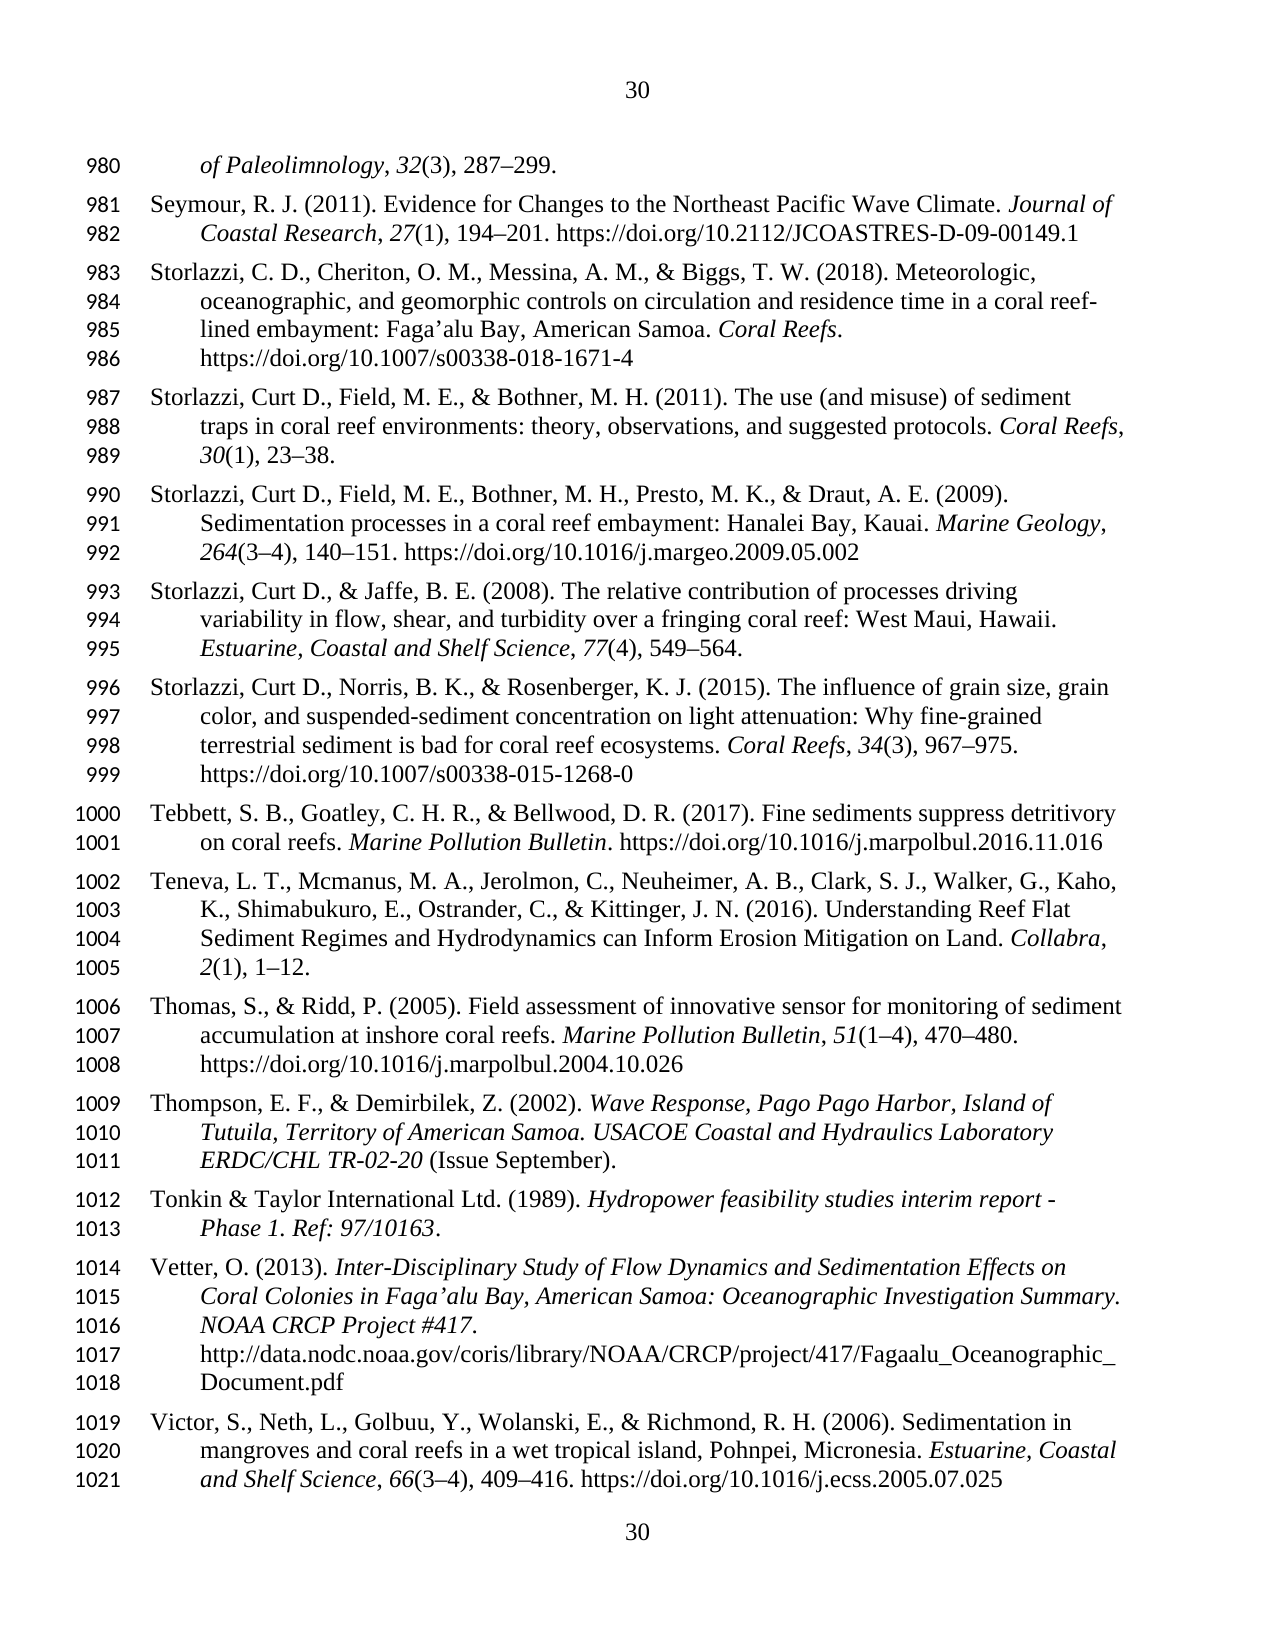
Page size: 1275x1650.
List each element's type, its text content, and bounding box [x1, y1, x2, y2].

text Victor, S., Neth, L., Golbuu, Y., Wolanski, E., & Richmond, R. H. (2006). Sedimentation in mangroves and coral reefs in a wet tropical island, Pohnpei, Micronesia. Estuarine, Coastal and Shelf Science, 66(3–4), 409–416. https://doi.org/10.1016/j.ecss.2005.07.025 [150, 1407, 1125, 1493]
text Storlazzi, Curt D., & Jaffe, B. E. (2008). The relative contribution of processes driving variability in flow, shear, and turbidity over a fringing coral reef: West Maui, Hawaii. Estuarine, Coastal and Shelf Science, 77(4), 549–564. [150, 576, 1125, 662]
text Storlazzi, Curt D., Field, M. E., Bothner, M. H., Presto, M. K., & Draut, A. E. (2009). Sedimentation processes in a coral reef embayment: Hanalei Bay, Kauai. Marine Geology, 264(3–4), 140–151. https://doi.org/10.1016/j.margeo.2009.05.002 [150, 479, 1125, 565]
text Teneva, L. T., Mcmanus, M. A., Jerolmon, C., Neuheimer, A. B., Clark, S. J., Walker, G., Kaho, K., Shimabukuro, E., Ostrander, C., & Kittinger, J. N. (2016). Understanding Reef Flat Sediment Regimes and Hydrodynamics can Inform Erosion Mitigation on Land. Collabra, 2(1), 1–12. [150, 866, 1125, 981]
text Storlazzi, C. D., Cheriton, O. M., Messina, A. M., & Biggs, T. W. (2018). Meteorologic, oceanographic, and geomorphic controls on circulation and residence time in a coral reef-lined embayment: Faga’alu Bay, American Samoa. Coral Reefs. https://doi.org/10.1007/s00338-018-1671-4 [150, 257, 1125, 372]
text Tebbett, S. B., Goatley, C. H. R., & Bellwood, D. R. (2017). Fine sediments suppress detritivory on coral reefs. Marine Pollution Bulletin. https://doi.org/10.1016/j.marpolbul.2016.11.016 [150, 798, 1125, 855]
text Tonkin & Taylor International Ltd. (1989). Hydropower feasibility studies interim report - Phase 1. Ref: 97/10163. [150, 1184, 1125, 1242]
text Seymour, R. J. (2011). Evidence for Changes to the Northeast Pacific Wave Climate. Journal of Coastal Research, 27(1), 194–201. https://doi.org/10.2112/JCOASTRES-D-09-00149.1 [150, 189, 1125, 247]
text Thomas, S., & Ridd, P. (2005). Field assessment of innovative sensor for monitoring of sediment accumulation at inshore coral reefs. Marine Pollution Bulletin, 51(1–4), 470–480. https://doi.org/10.1016/j.marpolbul.2004.10.026 [150, 991, 1125, 1077]
text Storlazzi, Curt D., Field, M. E., & Bothner, M. H. (2011). The use (and misuse) of sediment traps in coral reef environments: theory, observations, and suggested protocols. Coral Reefs, 30(1), 23–38. [150, 382, 1125, 469]
text Thompson, E. F., & Demirbilek, Z. (2002). Wave Response, Pago Pago Harbor, Island of Tutuila, Territory of American Samoa. USACOE Coastal and Hydraulics Laboratory ERDC/CHL TR-02-20 (Issue September). [150, 1088, 1125, 1174]
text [150, 150, 1125, 179]
text Vetter, O. (2013). Inter-Disciplinary Study of Flow Dynamics and Sedimentation Effects on Coral Colonies in Faga’alu Bay, American Samoa: Oceanographic Investigation Summary. NOAA CRCP Project #417. http://data.nodc.noaa.gov/coris/library/NOAA/CRCP/project/417/Fagaalu_Oceanographic_Document.pdf [150, 1252, 1125, 1396]
text Storlazzi, Curt D., Norris, B. K., & Rosenberger, K. J. (2015). The influence of grain size, grain color, and suspended-sediment concentration on light attenuation: Why fine-grained terrestrial sediment is bad for coral reef ecosystems. Coral Reefs, 34(3), 967–975. https://doi.org/10.1007/s00338-015-1268-0 [150, 672, 1125, 787]
